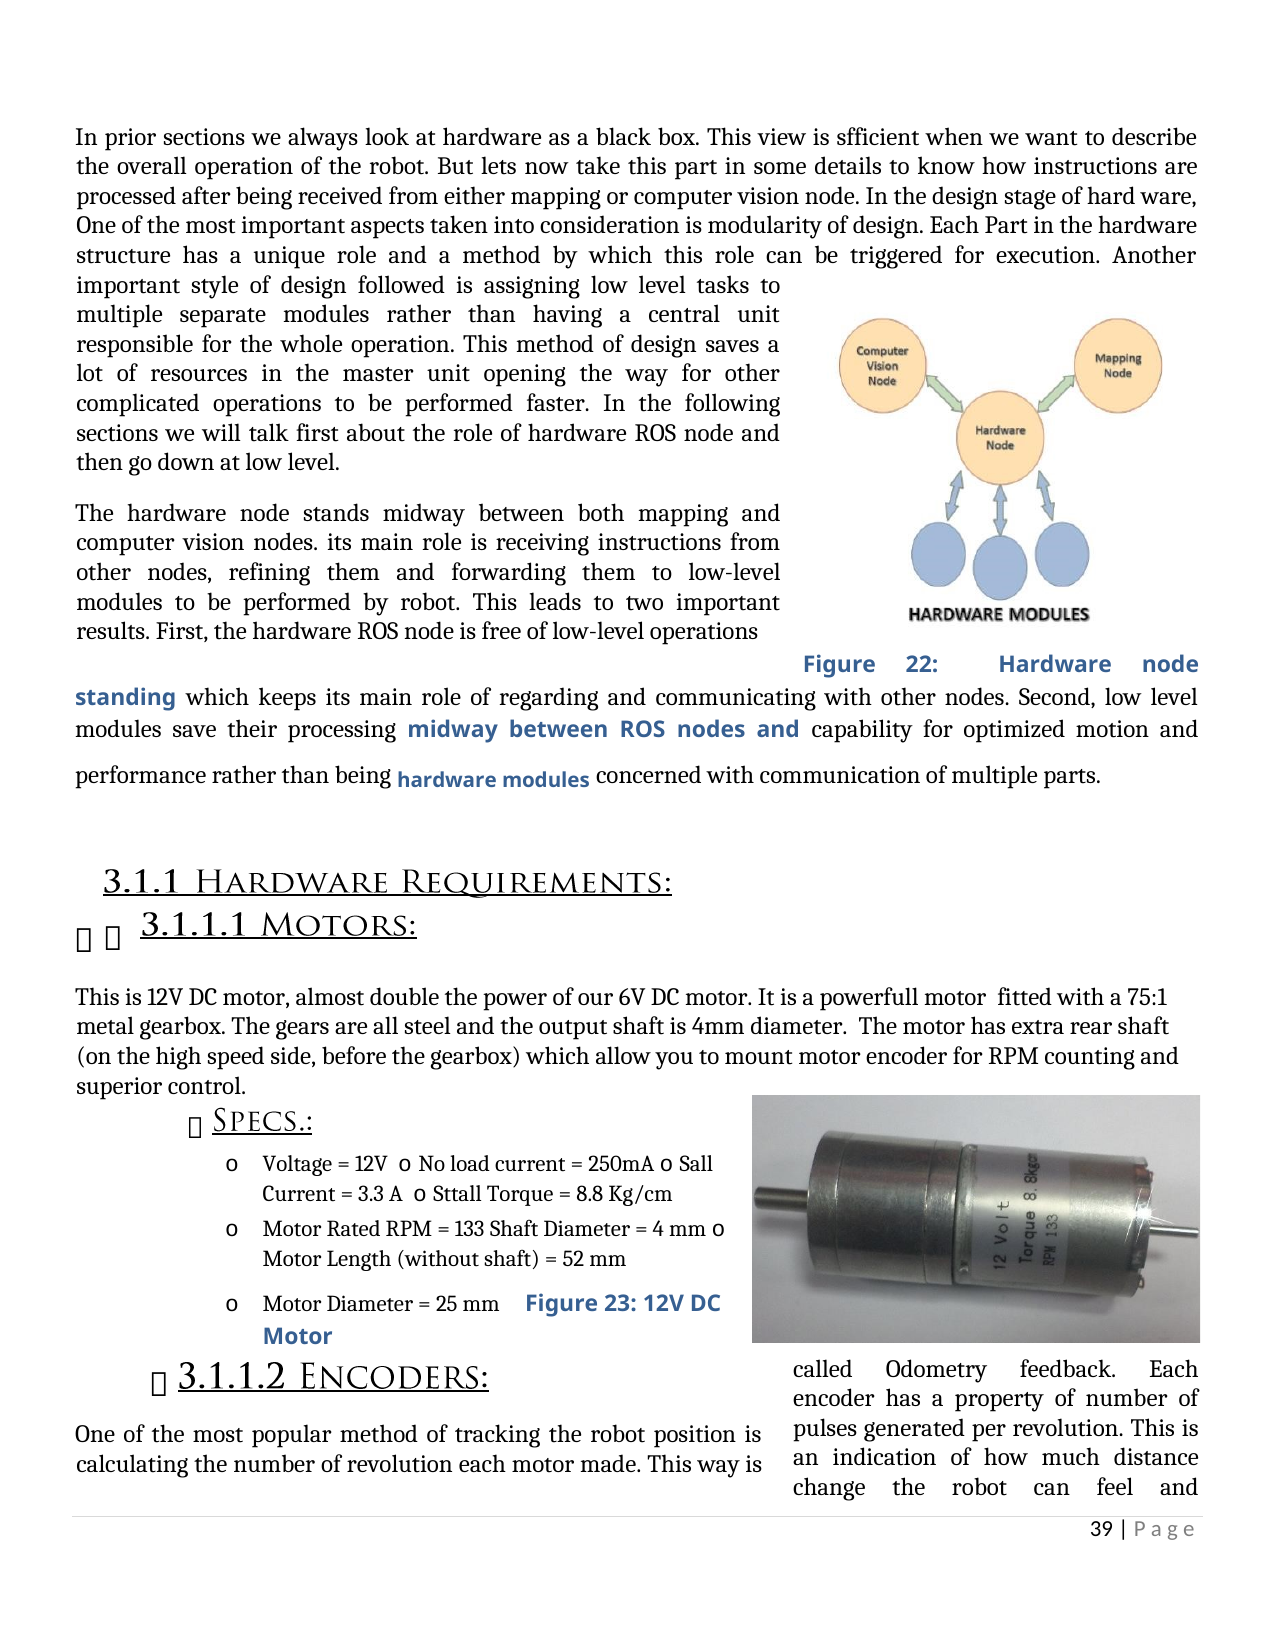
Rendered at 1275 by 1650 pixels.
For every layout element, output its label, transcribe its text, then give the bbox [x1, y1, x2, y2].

list Motor Diameter = 25 mm Figure 23: 12V DC Motor [225, 1286, 1200, 1352]
text  [186, 1102, 752, 1147]
text This is 12V DC motor, almost double the power of our 6V DC motor. It is a powerfull motor fitted with a 75:1 metal gearbox. The gears are all steel and the output shaft is 4mm diameter. The motor has extra rear shaft (on the high speed side, before the gearbox) which allow you to mount motor encoder for RPM counting and superior control. [75, 982, 1200, 1101]
picture [102, 862, 693, 900]
list Motor Rated RPM = 133 Shaft Diameter = 4 mm o Motor Length (without shaft) = 52 mm [225, 1216, 752, 1272]
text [75, 1420, 763, 1478]
picture [211, 1101, 327, 1139]
picture [140, 905, 434, 943]
text In prior sections we always look at hardware as a black box. This view is sfficient when we want to describe the overall operation of the robot. But lets now take this part in some details to know how instructions are processed after being received from either mapping or computer vision node. In the design stage of hard ware, One of the most important aspects taken into consideration is modularity of design. Each Part in the hardware structure has a unique role and a method by which this role can be triggered for execution. Another important style of design followed is assigning low level tasks to multiple separate modules rather than having a central unit responsible for the whole operation. This method of design saves a lot of resources in the master unit opening the way for other complicated operations to be performed faster. In the following sections we will talk first about the role of hardware ROS node and then go down at low level. [75, 123, 1199, 477]
picture [752, 1095, 1200, 1343]
picture [800, 298, 1199, 628]
picture [177, 1354, 504, 1397]
list Voltage = 12V o No load current = 250mA o Sall Current = 3.3 A o Sttall Torque = 8.8 Kg/cm [225, 1150, 752, 1208]
text The hardware node stands midway between both mapping and computer vision nodes. its main role is receiving instructions from other nodes, refining them and forwarding them to low-level modules to be performed by robot. This leads to two important results. First, the hardware ROS node is free of low-level operations [75, 499, 1199, 646]
text Figure 22: Hardware node standing which keeps its main role of regarding and communicating with other nodes. Second, low level modules save their processing midway between ROS nodes and capability for optimized motion and performance rather than being hardware modules concerned with communication of multiple parts. [75, 648, 1199, 793]
